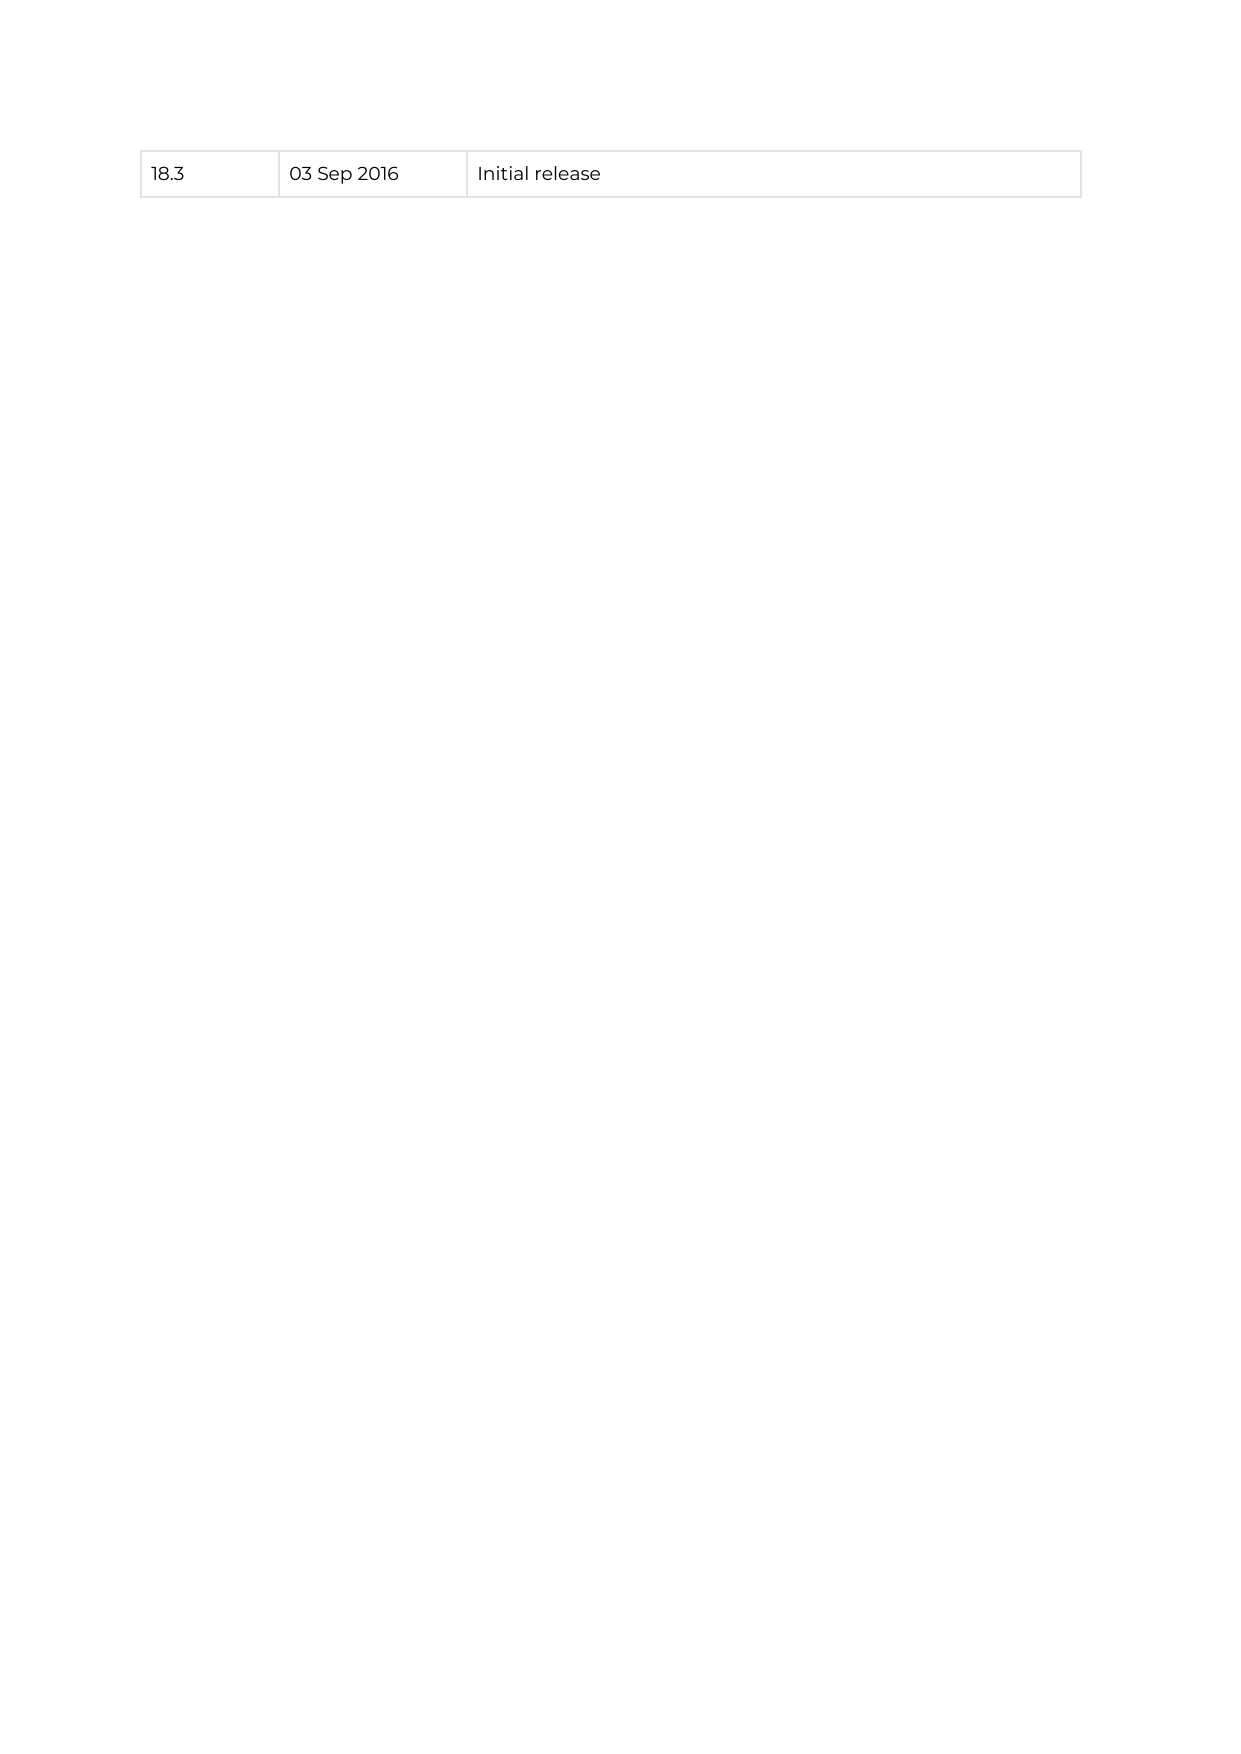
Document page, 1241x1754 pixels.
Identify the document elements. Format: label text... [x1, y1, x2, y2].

table_cell Initial release [468, 152, 1080, 196]
table_cell 03 Sep 2016 [280, 152, 466, 196]
table_cell 18.3 [142, 152, 278, 196]
